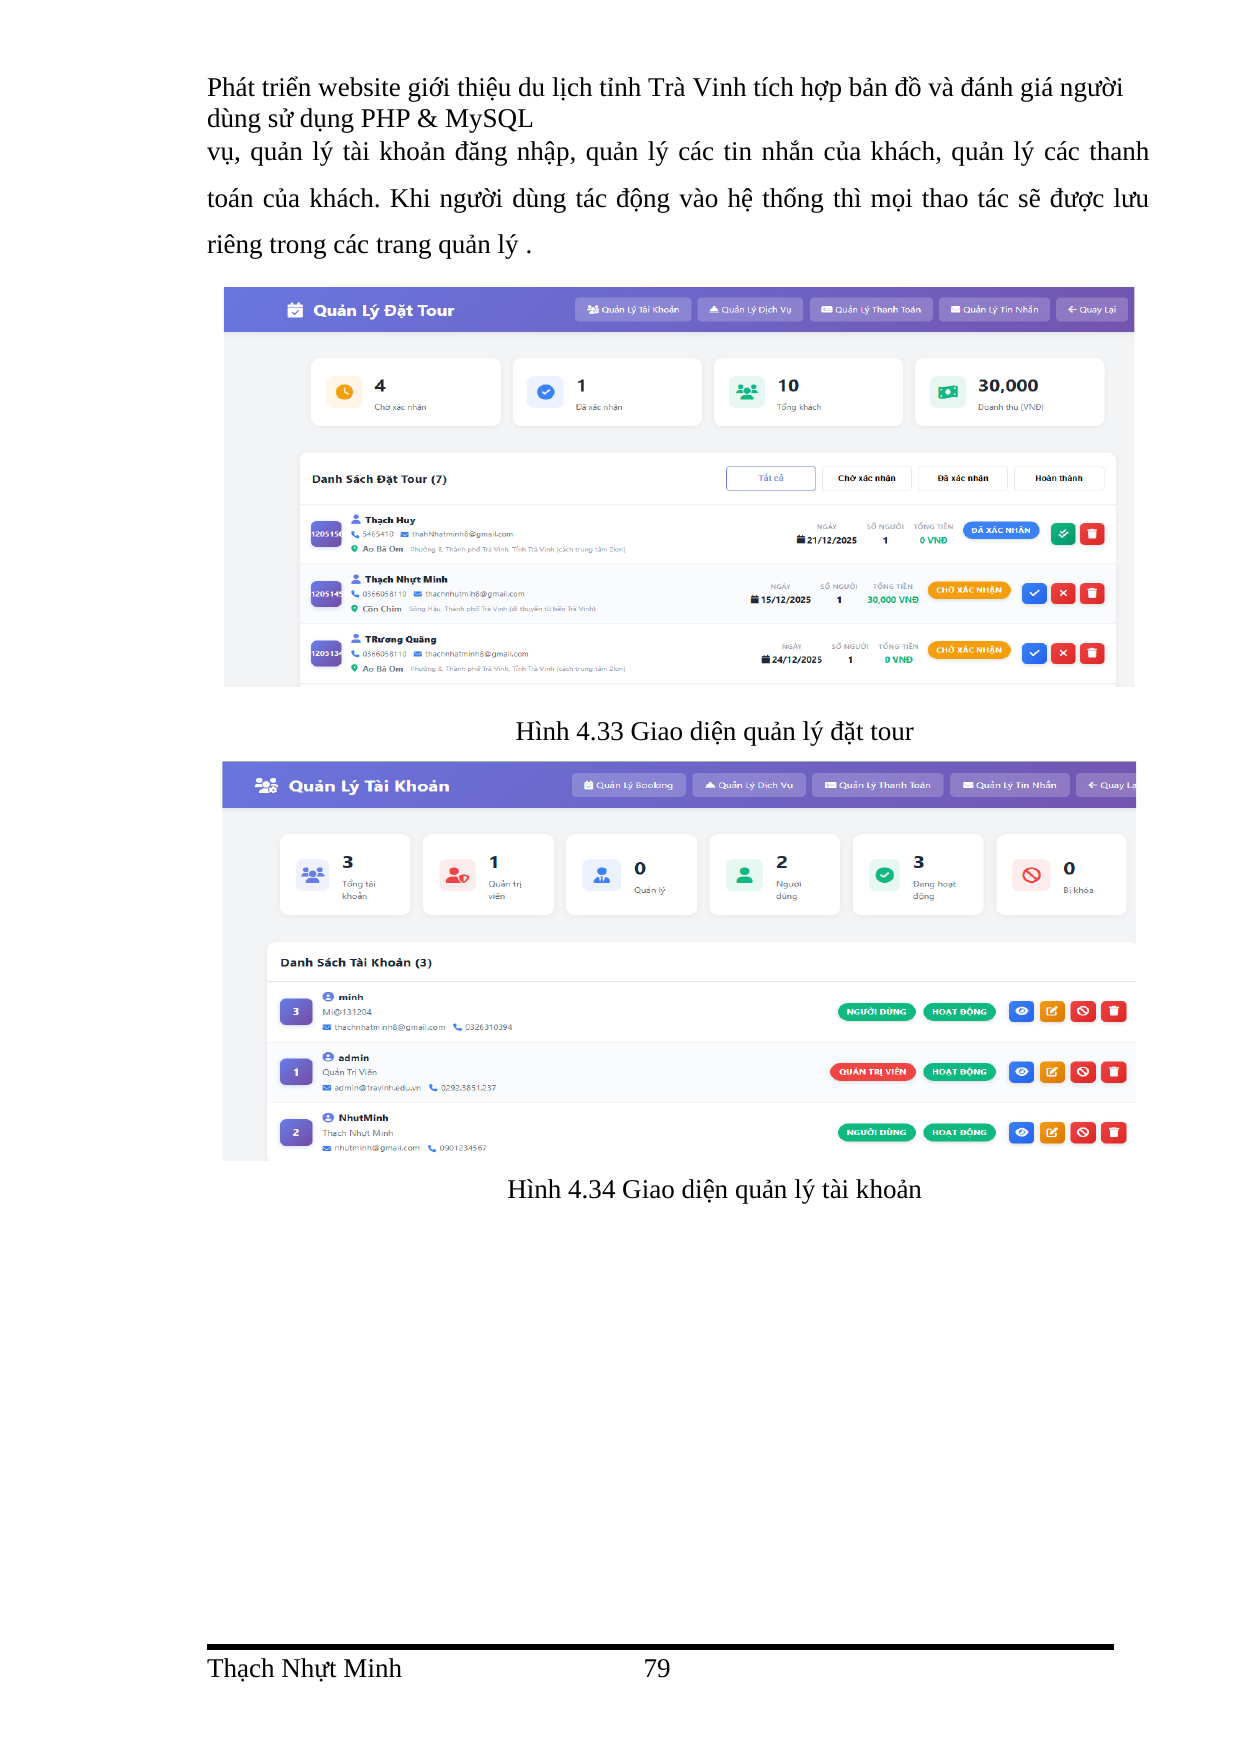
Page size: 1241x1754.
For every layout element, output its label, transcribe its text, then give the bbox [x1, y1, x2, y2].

picture [222, 761, 1137, 1161]
text Hình 4.33 Giao diện quản lý đặt tour [207, 715, 1152, 746]
picture [223, 287, 1135, 687]
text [207, 135, 1152, 260]
text Hình 4.34 Giao diện quản lý tài khoản [207, 1173, 1152, 1204]
